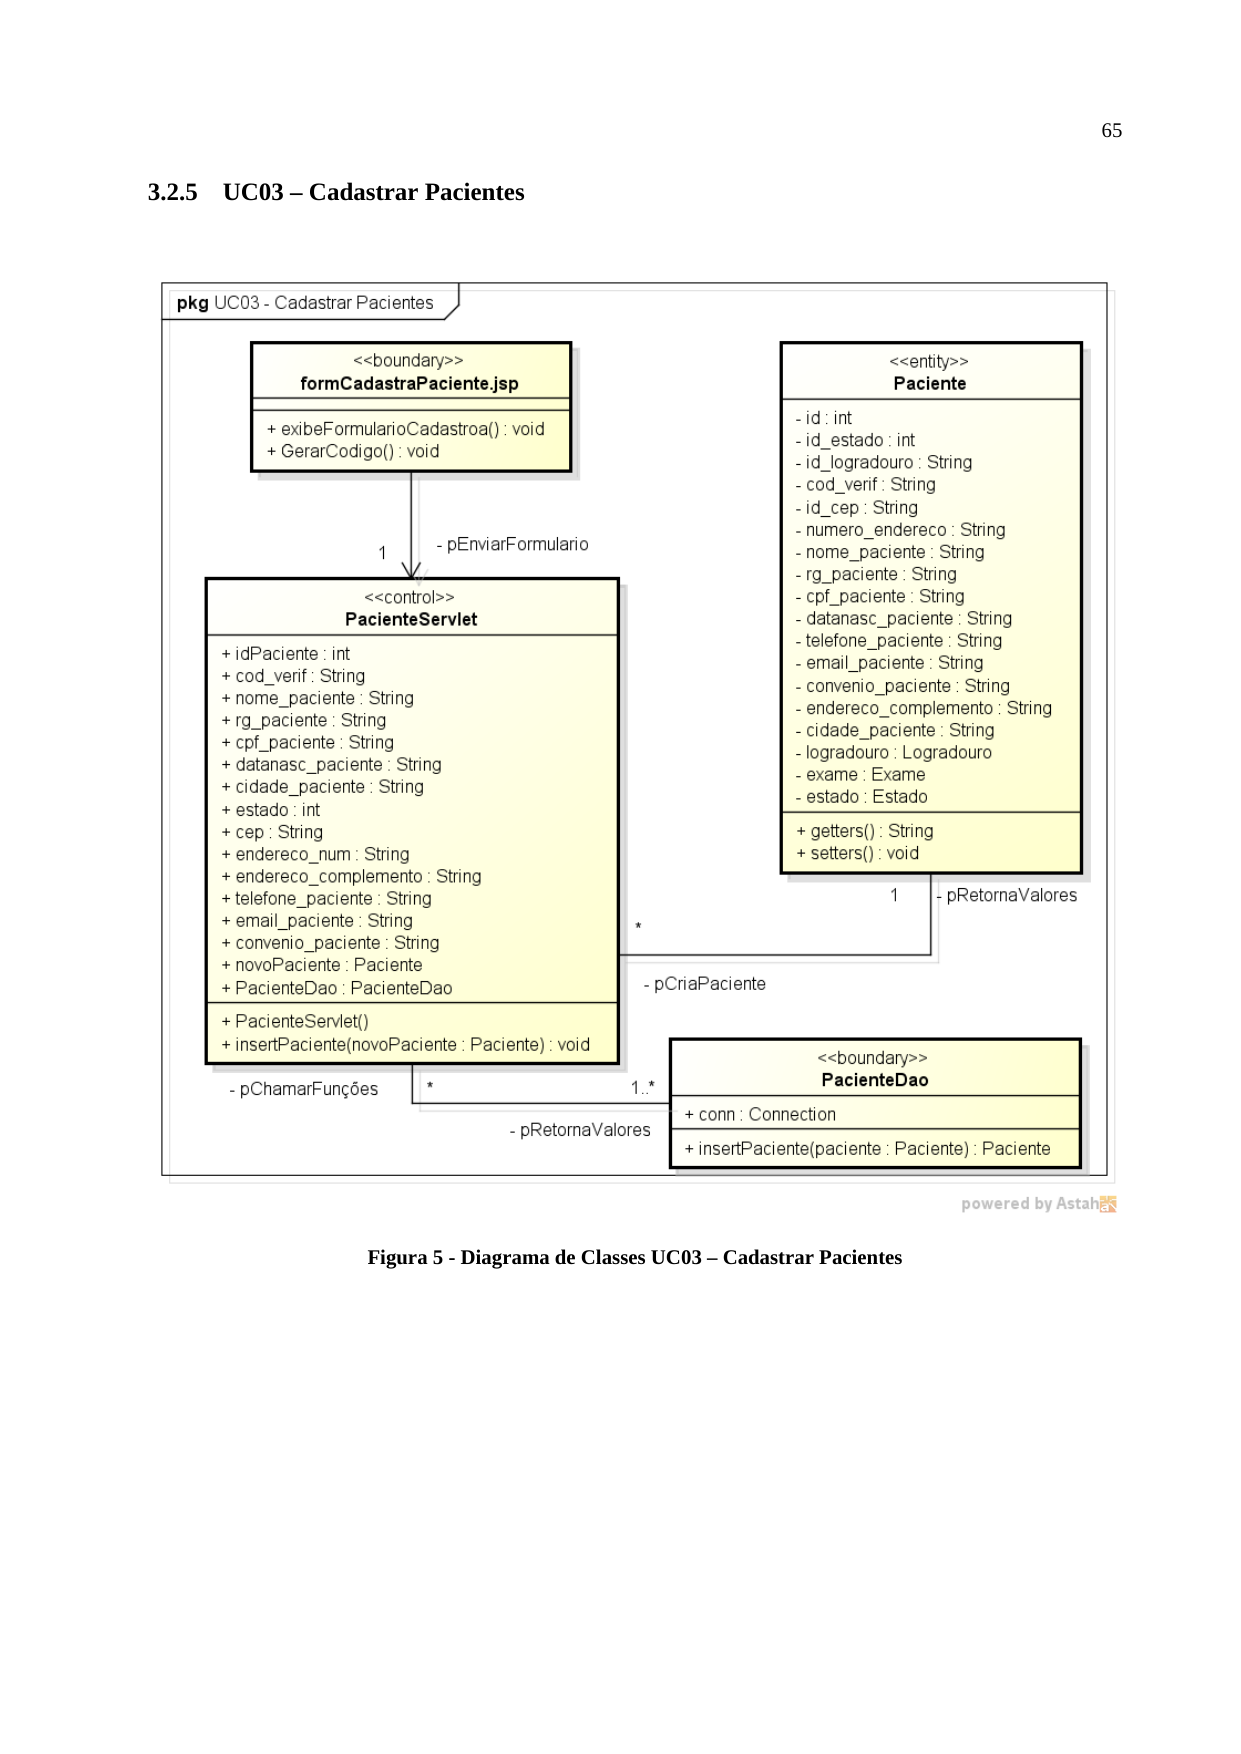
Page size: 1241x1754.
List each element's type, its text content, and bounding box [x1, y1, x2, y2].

picture [147, 268, 1122, 1218]
subtitle UC03 – Cadastrar Pacientes [148, 177, 1122, 206]
